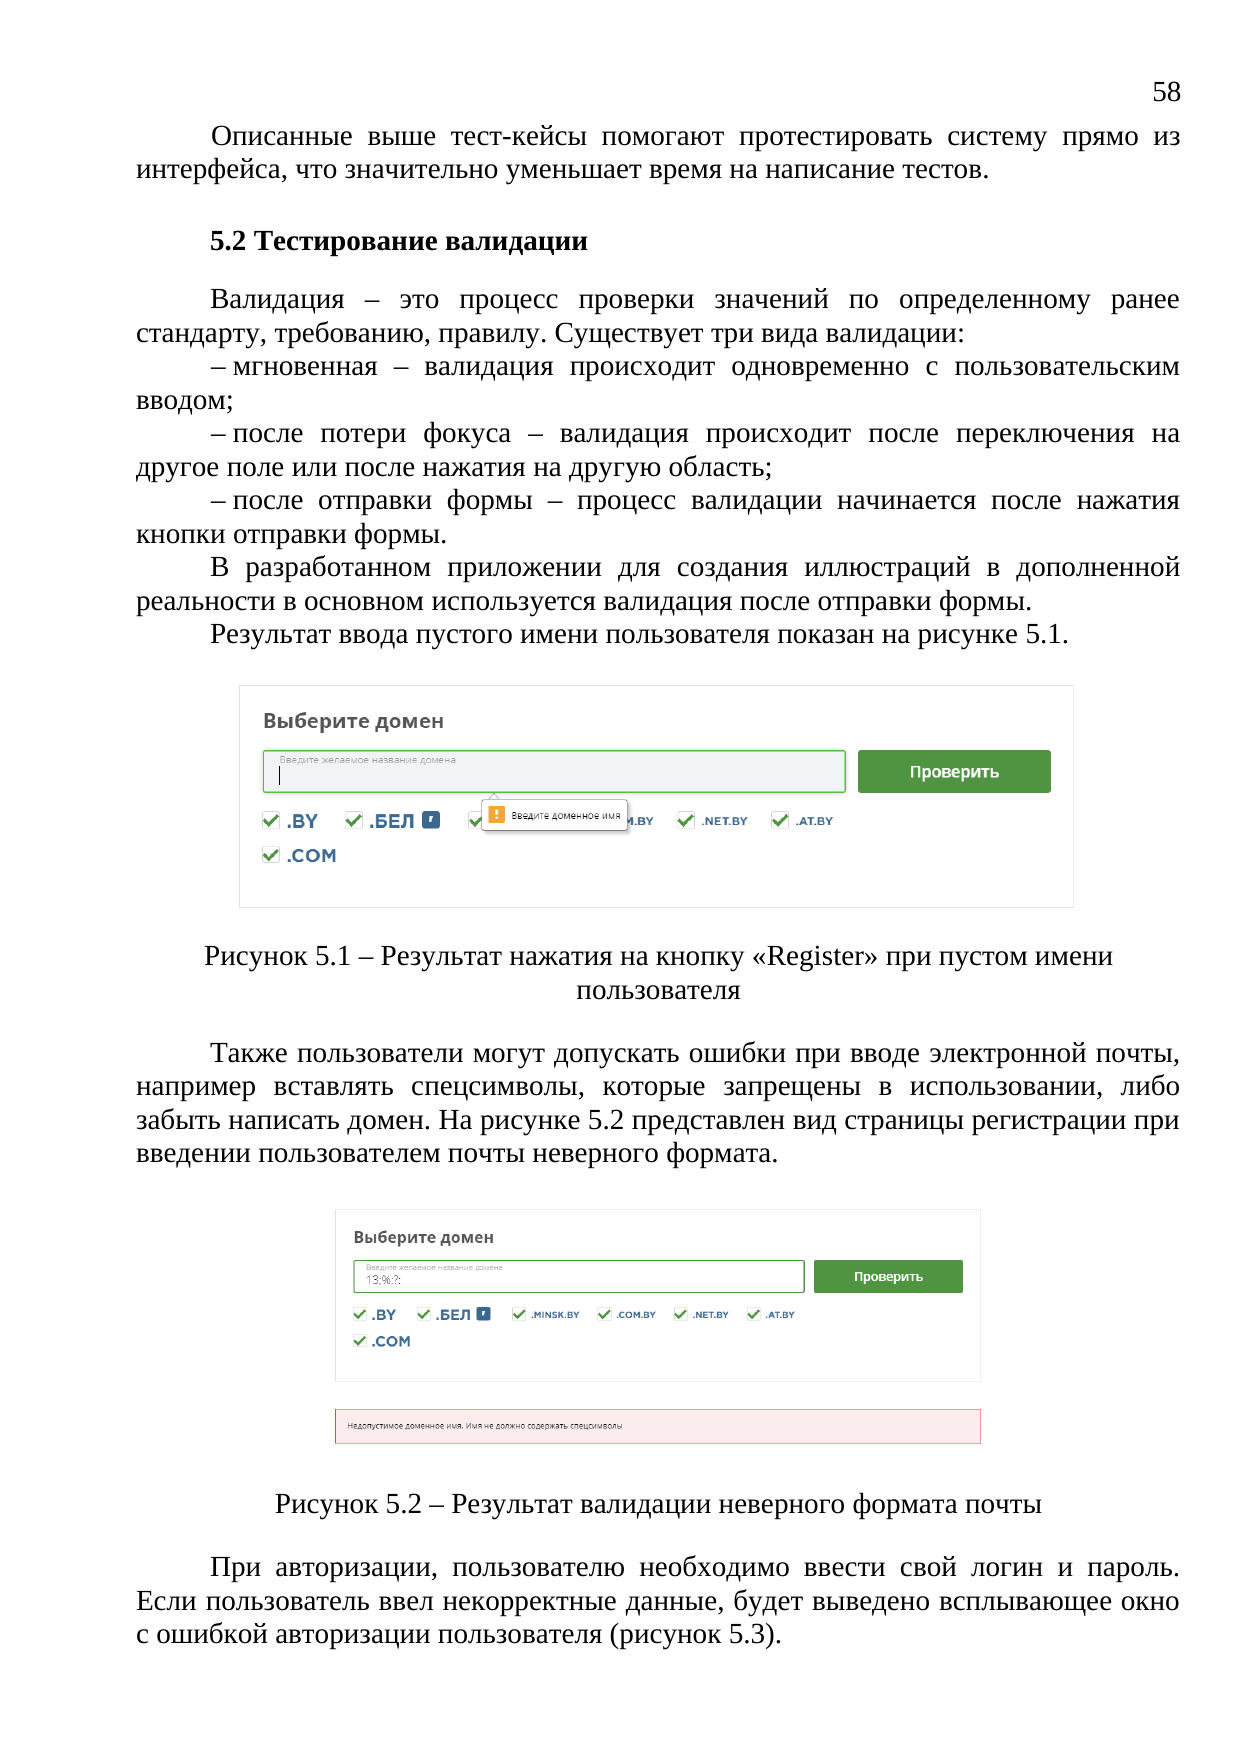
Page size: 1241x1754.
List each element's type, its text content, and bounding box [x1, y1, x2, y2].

list после отправки формы – процесс валидации начинается после нажатия кнопки отправки формы. [136, 482, 1181, 549]
text 5.2 Тестирование валидации [136, 223, 1181, 256]
text Описанные выше тест-кейсы помогают протестировать систему прямо из интерфейса, что значительно уменьшает время на написание тестов. [136, 118, 1181, 185]
text Рисунок 5.2 – Результат валидации неверного формата почты [136, 1486, 1181, 1520]
list после потери фокуса – валидация происходит после переключения на другое поле или после нажатия на другую область; [136, 415, 1181, 482]
list мгновенная – валидация происходит одновременно с пользовательским вводом; [136, 348, 1181, 415]
text При авторизации, пользователю необходимо ввести свой логин и пароль. Если пользователь ввел некорректные данные, будет выведено всплывающее окно с ошибкой авторизации пользователя (рисунок 5.3). [136, 1549, 1181, 1650]
text Также пользователи могут допускать ошибки при вводе электронной почты, например вставлять спецсимволы, которые запрещены в использовании, либо забыть написать домен. На рисунке 5.2 представлен вид страницы регистрации при введении пользователем почты неверного формата. [136, 1035, 1181, 1169]
picture [324, 1198, 993, 1462]
picture [234, 679, 1083, 914]
text Валидация – это процесс проверки значений по определенному ранее стандарту, требованию, правилу. Существует три вида валидации: [136, 281, 1181, 348]
text В разработанном приложении для создания иллюстраций в дополненной реальности в основном используется валидация после отправки формы. [136, 549, 1181, 617]
text Рисунок 5.1 – Результат нажатия на кнопку «Register» при пустом имени пользователя [136, 938, 1181, 1006]
text Результат ввода пустого имени пользователя показан на рисунке 5.1. [136, 617, 1181, 650]
